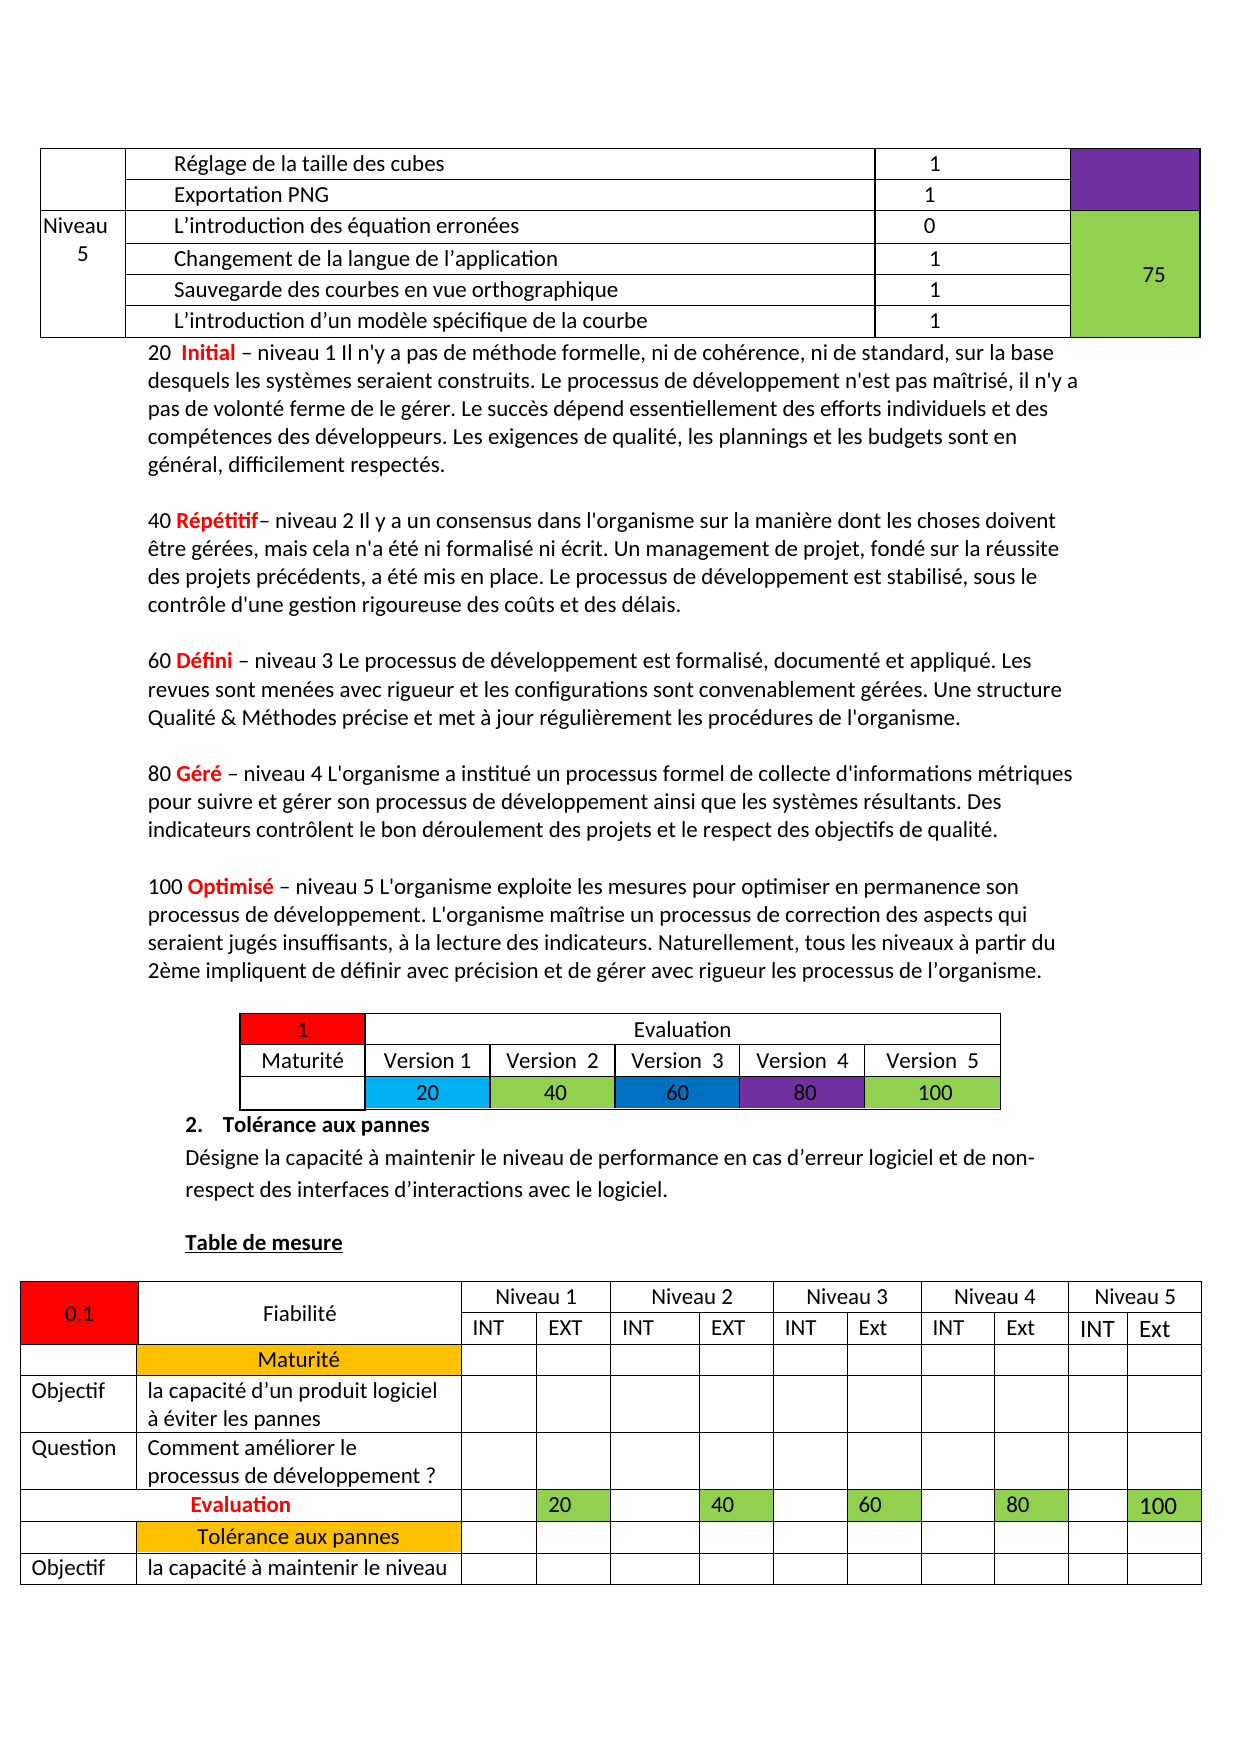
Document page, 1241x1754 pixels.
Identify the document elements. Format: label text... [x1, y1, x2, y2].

table_cell [1128, 1345, 1201, 1375]
table_cell [995, 1554, 1068, 1584]
table_cell [611, 1490, 699, 1521]
table_cell Niveau 5 [41, 211, 125, 337]
table_cell [774, 1433, 847, 1489]
table_cell 1 [876, 244, 1070, 274]
table_cell [611, 1345, 699, 1375]
table_cell Version 5 [865, 1045, 1000, 1076]
table_cell [848, 1376, 921, 1432]
table_cell L’introduction des équation erronées [126, 211, 874, 243]
text 20 Initial – niveau 1 Il n'y a pas de méthode formelle, ni de cohérence, ni de standard, sur la base desquels les systèmes seraient construits. Le processus de développement n'est pas maîtrisé, il n'y a pas de volonté ferme de le gérer. Le succès dépend essentiellement des efforts individuels et des compétences des développeurs. Les exigences de qualité, les plannings et les budgets sont en général, difficilement respectés. [148, 338, 1093, 478]
table_cell Version 2 [491, 1045, 614, 1076]
table_cell [774, 1376, 847, 1432]
table_cell [241, 1077, 364, 1108]
table_cell [1128, 1522, 1201, 1552]
table_cell Maturité [137, 1345, 461, 1375]
table_cell [611, 1433, 699, 1489]
table_cell INT [774, 1313, 847, 1344]
table_cell [922, 1522, 994, 1552]
table_cell INT [922, 1313, 994, 1344]
table_cell [848, 1554, 921, 1584]
table_cell 1 [876, 180, 1070, 210]
table_cell [700, 1554, 773, 1584]
table_cell [611, 1376, 699, 1432]
table_cell INT [462, 1313, 536, 1344]
table_cell [462, 1376, 536, 1432]
table_header Niveau 1 [462, 1282, 610, 1312]
table_cell [774, 1522, 847, 1552]
table_cell [1069, 1554, 1127, 1584]
table_cell Réglage de la taille des cubes [126, 149, 874, 179]
table_cell Comment améliorer le processus de développement ? [137, 1433, 461, 1489]
table_cell 20 [537, 1490, 610, 1521]
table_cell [137, 1554, 461, 1584]
table_cell [1128, 1554, 1201, 1584]
table_cell Version 3 [616, 1045, 739, 1076]
table_cell [995, 1522, 1068, 1552]
table_cell Ext [995, 1313, 1068, 1344]
table_cell [922, 1554, 994, 1584]
table_cell [848, 1345, 921, 1375]
table_header Fiabilité [139, 1282, 461, 1344]
table_cell [922, 1490, 994, 1521]
table_header Niveau 4 [922, 1282, 1068, 1312]
table_cell [462, 1433, 536, 1489]
table_cell 1 [876, 275, 1070, 305]
table_cell 80 [740, 1077, 864, 1108]
table_header Niveau 5 [1069, 1282, 1201, 1312]
table_cell INT [1069, 1313, 1127, 1344]
table_cell Ext [848, 1313, 921, 1344]
table_cell [700, 1522, 773, 1552]
table_cell Question [21, 1433, 136, 1489]
table_cell 60 [848, 1490, 921, 1521]
table_cell [1069, 1490, 1127, 1521]
table_cell 20 [366, 1077, 489, 1108]
table_cell 0 [876, 211, 1070, 243]
text 60 Défini – niveau 3 Le processus de développement est formalisé, documenté et appliqué. Les revues sont menées avec rigueur et les configurations sont convenablement gérées. Une structure Qualité & Méthodes précise et met à jour régulièrement les procédures de l'organisme. [148, 647, 1093, 731]
table_cell [1128, 1433, 1201, 1489]
table_cell EXT [537, 1313, 610, 1344]
table_cell [700, 1376, 773, 1432]
text 80 Géré – niveau 4 L'organisme a institué un processus formel de collecte d'informations métriques pour suivre et gérer son processus de développement ainsi que les systèmes résultants. Des indicateurs contrôlent le bon déroulement des projets et le respect des objectifs de qualité. [148, 759, 1093, 843]
table_cell [21, 1522, 136, 1552]
table_header Evaluation [366, 1014, 1000, 1044]
table_cell Version 1 [366, 1045, 489, 1076]
table_cell [922, 1345, 994, 1375]
table_cell [462, 1522, 536, 1552]
table_cell [700, 1433, 773, 1489]
table_cell [774, 1345, 847, 1375]
table_cell [537, 1376, 610, 1432]
table_cell [1069, 1345, 1127, 1375]
text 100 Optimisé – niveau 5 L'organisme exploite les mesures pour optimiser en permanence son processus de développement. L'organisme maîtrise un processus de correction des aspects qui seraient jugés insuffisants, à la lecture des indicateurs. Naturellement, tous les niveaux à partir du 2ème impliquent de définir avec précision et de gérer avec rigueur les processus de l’organisme. [148, 872, 1093, 984]
table_cell la capacité d’un produit logiciel à éviter les pannes [137, 1376, 461, 1432]
table_cell [848, 1433, 921, 1489]
text Désigne la capacité à maintenir le niveau de performance en cas d’erreur logiciel et de non-respect des interfaces d’interactions avec le logiciel. [185, 1143, 1093, 1203]
table_cell [1069, 1522, 1127, 1552]
table_cell Version 4 [740, 1045, 864, 1076]
table_cell Objectif [21, 1554, 136, 1584]
table_cell [611, 1554, 699, 1584]
table_cell [462, 1490, 536, 1521]
table_cell [922, 1433, 994, 1489]
table_cell Maturité [241, 1045, 364, 1076]
table_cell [774, 1490, 847, 1521]
table_cell [462, 1554, 536, 1584]
table_cell [537, 1554, 610, 1584]
table_cell [848, 1522, 921, 1552]
table_cell [922, 1376, 994, 1432]
table_cell [537, 1345, 610, 1375]
table_cell Changement de la langue de l’application [126, 244, 874, 274]
table_cell [774, 1554, 847, 1584]
table_cell [1069, 1376, 1127, 1432]
table_cell 100 [1128, 1490, 1201, 1521]
table_header Niveau 2 [611, 1282, 773, 1312]
table_header 0.1 [21, 1282, 138, 1344]
table_cell 40 [700, 1490, 773, 1521]
table_header Niveau 3 [774, 1282, 921, 1312]
table_cell [995, 1345, 1068, 1375]
table_cell [537, 1433, 610, 1489]
table_cell Evaluation [21, 1490, 461, 1521]
text Table de mesure [185, 1228, 1093, 1256]
table_cell 100 [865, 1077, 1000, 1108]
table_cell [700, 1345, 773, 1375]
table_cell Ext [1128, 1313, 1201, 1344]
table_cell [462, 1345, 536, 1375]
table_cell [1128, 1376, 1201, 1432]
table_cell 40 [491, 1077, 614, 1108]
table_cell EXT [700, 1313, 773, 1344]
table_cell 1 [876, 149, 1070, 179]
table_cell Objectif [21, 1376, 136, 1432]
table_cell [995, 1376, 1068, 1432]
table_cell [537, 1522, 610, 1552]
table_header 1 [241, 1014, 364, 1044]
table_cell Tolérance aux pannes [137, 1522, 461, 1552]
list Tolérance aux pannes [185, 1111, 1093, 1138]
table_cell [611, 1522, 699, 1552]
table_cell 75 [1071, 211, 1199, 337]
table_cell 1 [876, 306, 1070, 337]
table_cell 80 [995, 1490, 1068, 1521]
table_cell L’introduction d’un modèle spécifique de la courbe [126, 306, 874, 337]
table_cell [1069, 1433, 1127, 1489]
table_cell INT [611, 1313, 699, 1344]
text 40 Répétitif– niveau 2 Il y a un consensus dans l'organisme sur la manière dont les choses doivent être gérées, mais cela n'a été ni formalisé ni écrit. Un management de projet, fondé sur la réussite des projets précédents, a été mis en place. Le processus de développement est stabilisé, sous le contrôle d'une gestion rigoureuse des coûts et des délais. [148, 506, 1093, 618]
table_cell [21, 1345, 136, 1375]
table_cell [995, 1433, 1068, 1489]
table_cell Sauvegarde des courbes en vue orthographique [126, 275, 874, 305]
table_cell Exportation PNG [126, 180, 874, 210]
table_cell 60 [616, 1077, 739, 1108]
